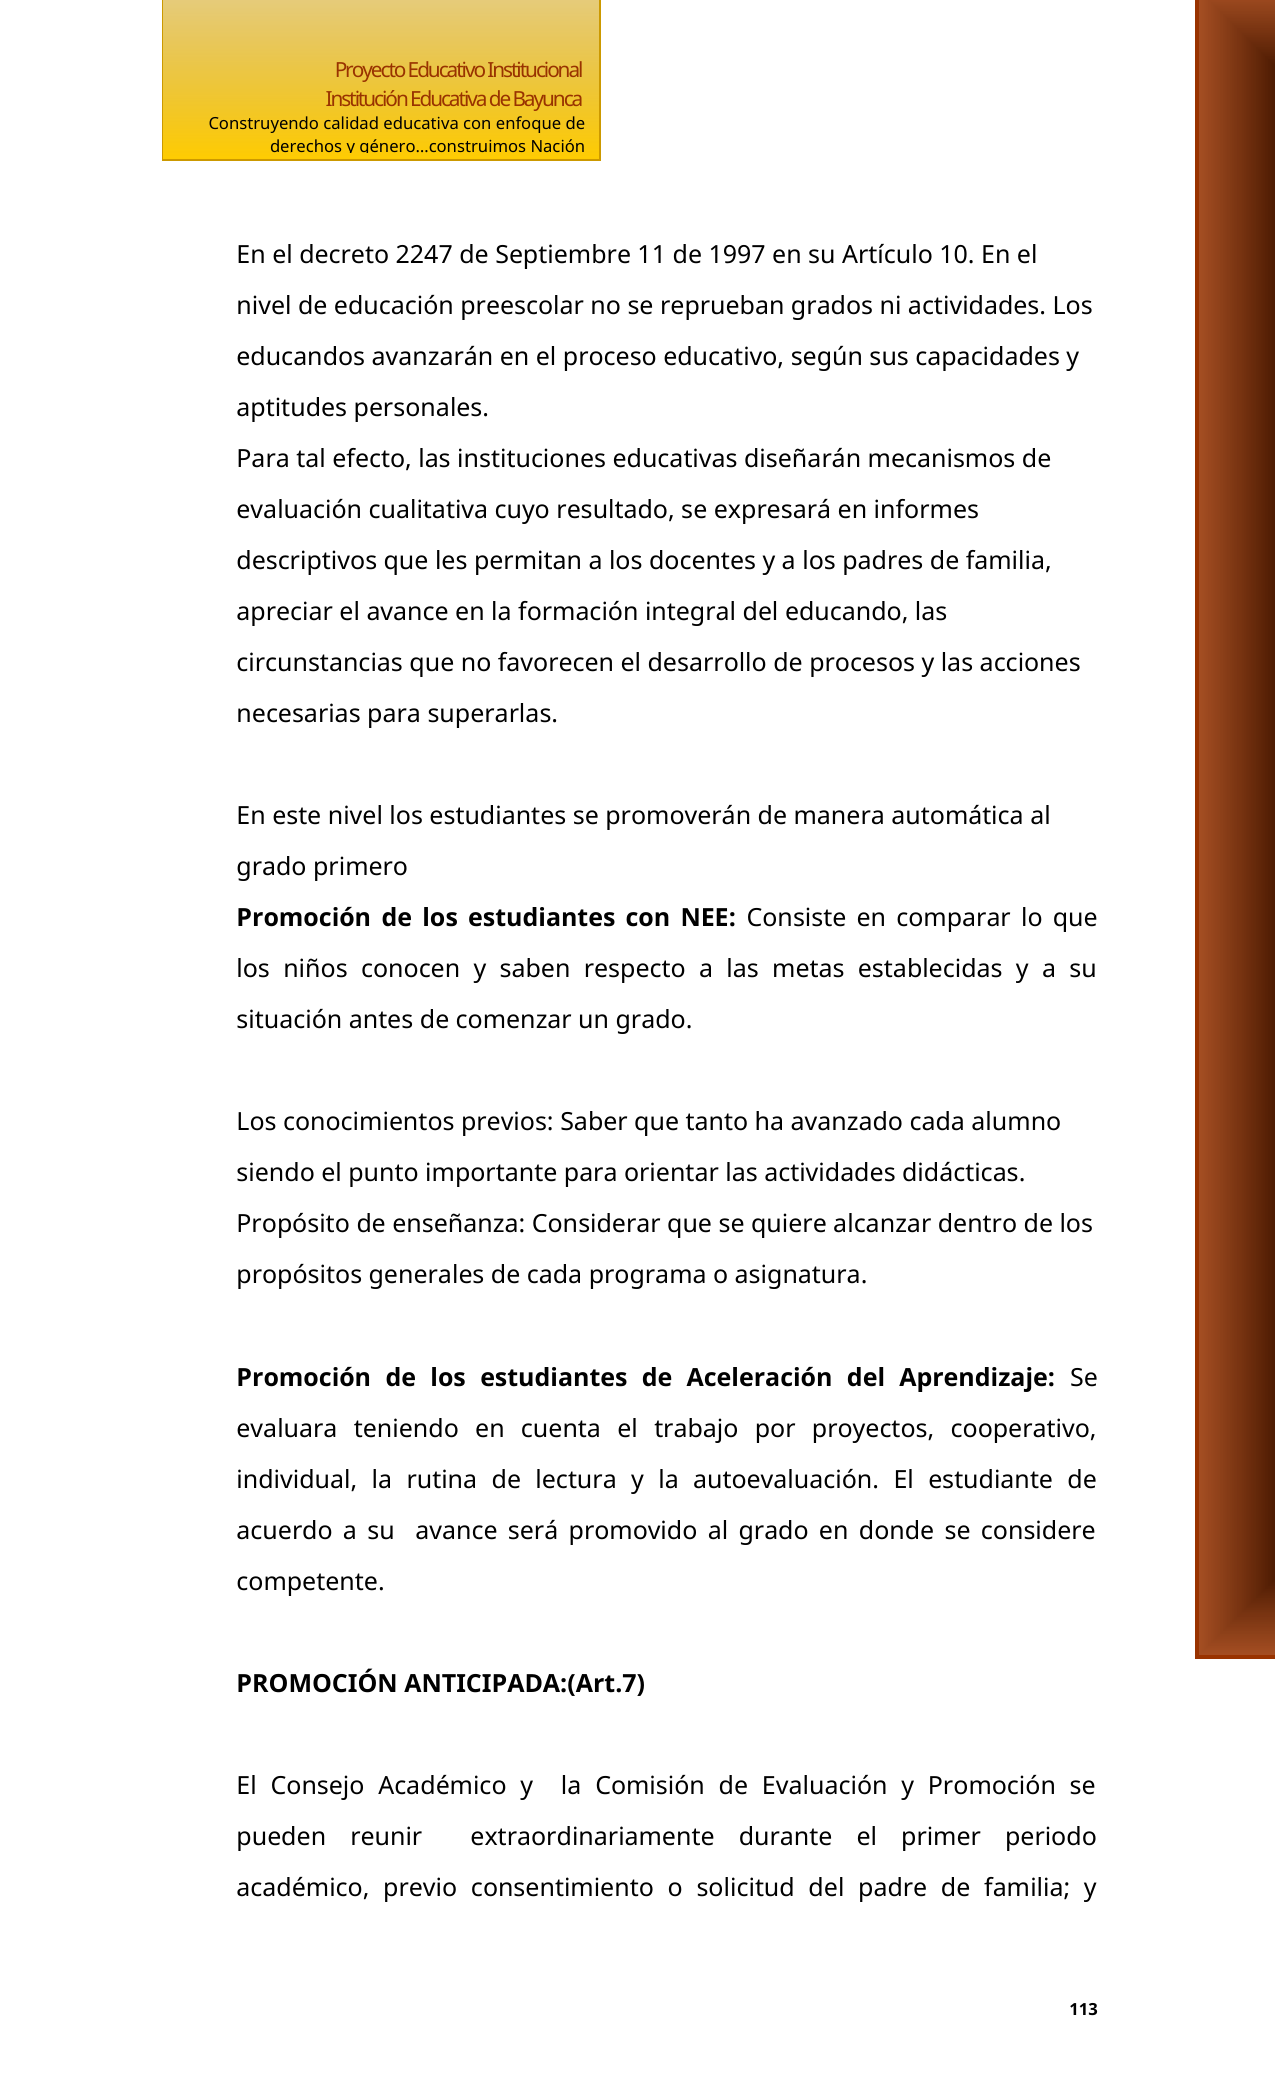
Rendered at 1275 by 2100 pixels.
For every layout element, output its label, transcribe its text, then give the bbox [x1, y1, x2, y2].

text Los conocimientos previos: Saber que tanto ha avanzado cada alumno siendo el punto importante para orientar las actividades didácticas. [236, 1104, 1098, 1189]
text PROMOCIÓN ANTICIPADA:(Art.7) [236, 1614, 1098, 1699]
text Promoción de los estudiantes con NEE: Consiste en comparar lo que los niños conocen y saben respecto a las metas establecidas y a su situación antes de comenzar un grado. [236, 900, 1098, 1036]
text Promoción de los estudiantes de Aceleración del Aprendizaje: Se evaluara teniendo en cuenta el trabajo por proyectos, cooperativo, individual, la rutina de lectura y la autoevaluación. El estudiante de acuerdo a su avance será promovido al grado en donde se considere competente. [236, 1359, 1098, 1597]
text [236, 1767, 1098, 1904]
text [236, 236, 1098, 883]
text Propósito de enseñanza: Considerar que se quiere alcanzar dentro de los propósitos generales de cada programa o asignatura. [236, 1206, 1098, 1291]
